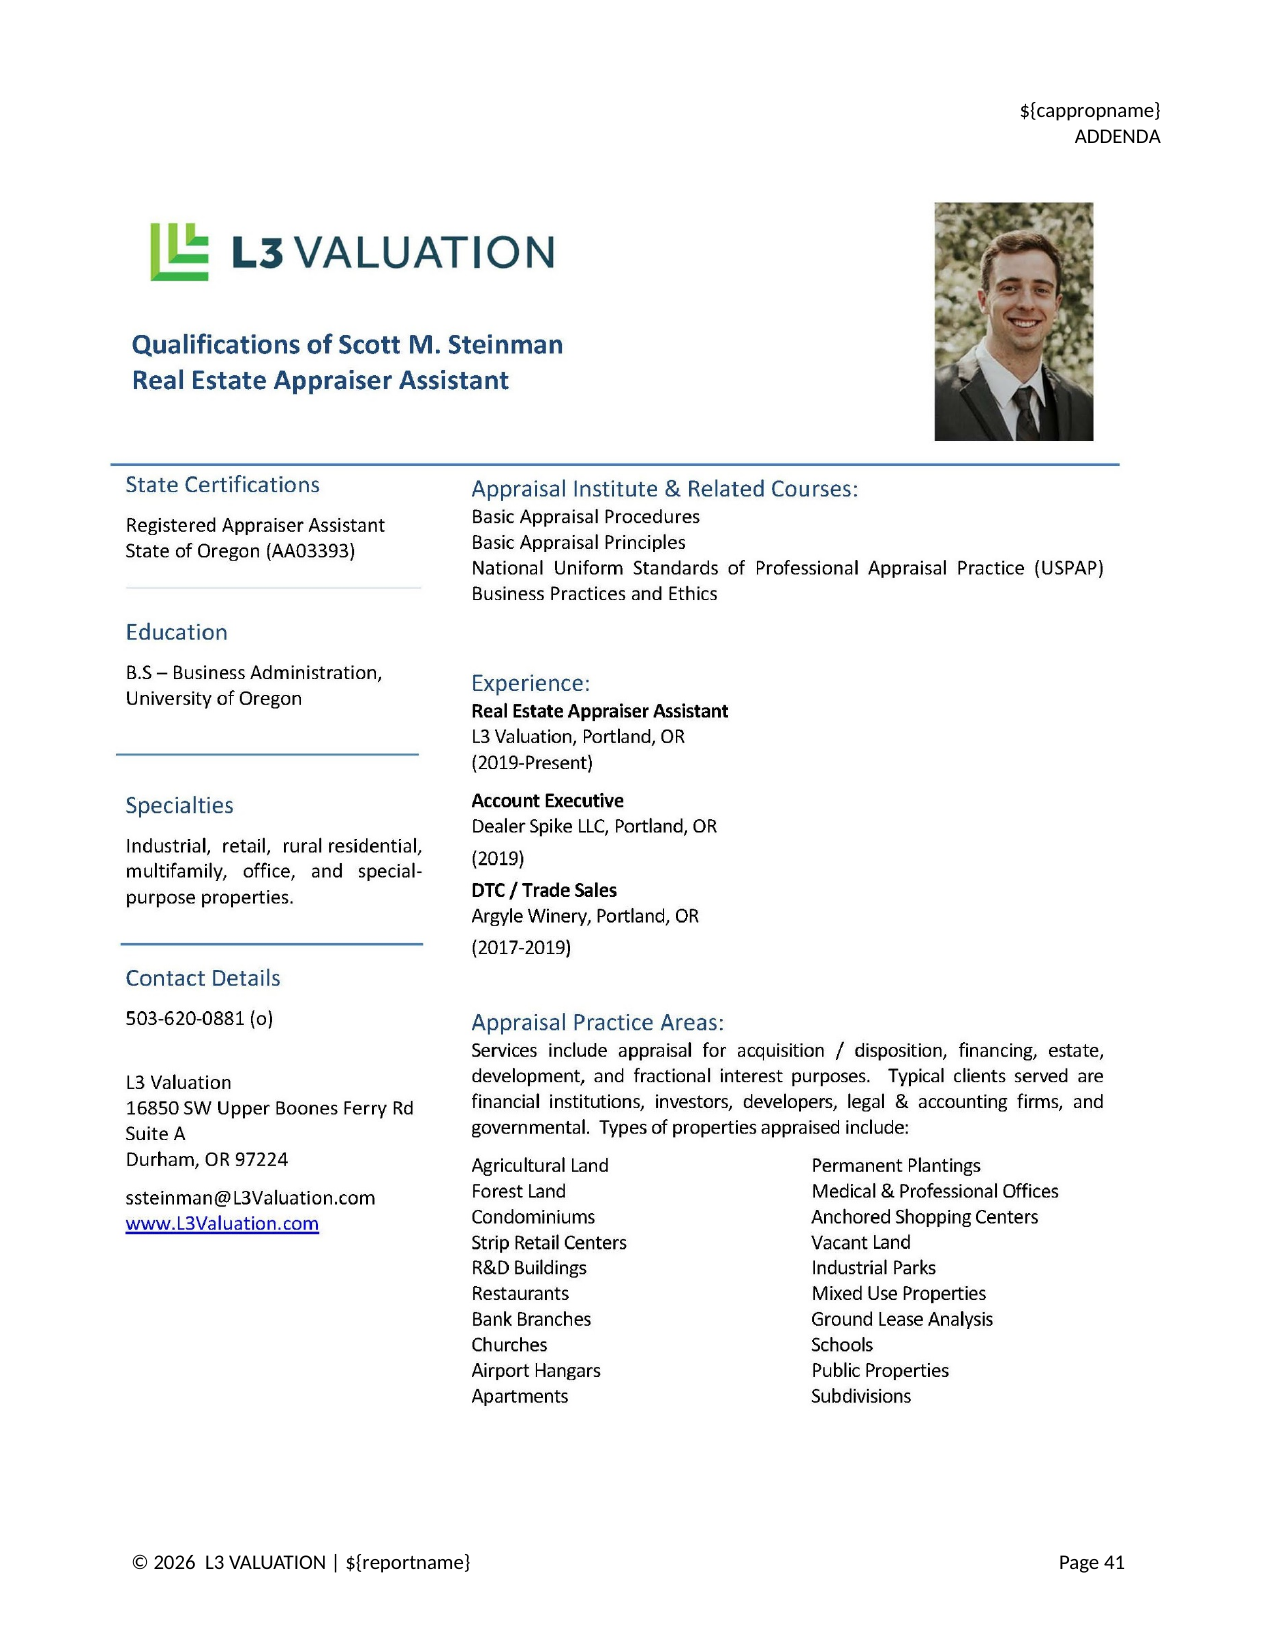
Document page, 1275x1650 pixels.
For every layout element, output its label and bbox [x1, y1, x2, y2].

picture [83, 183, 1145, 1440]
